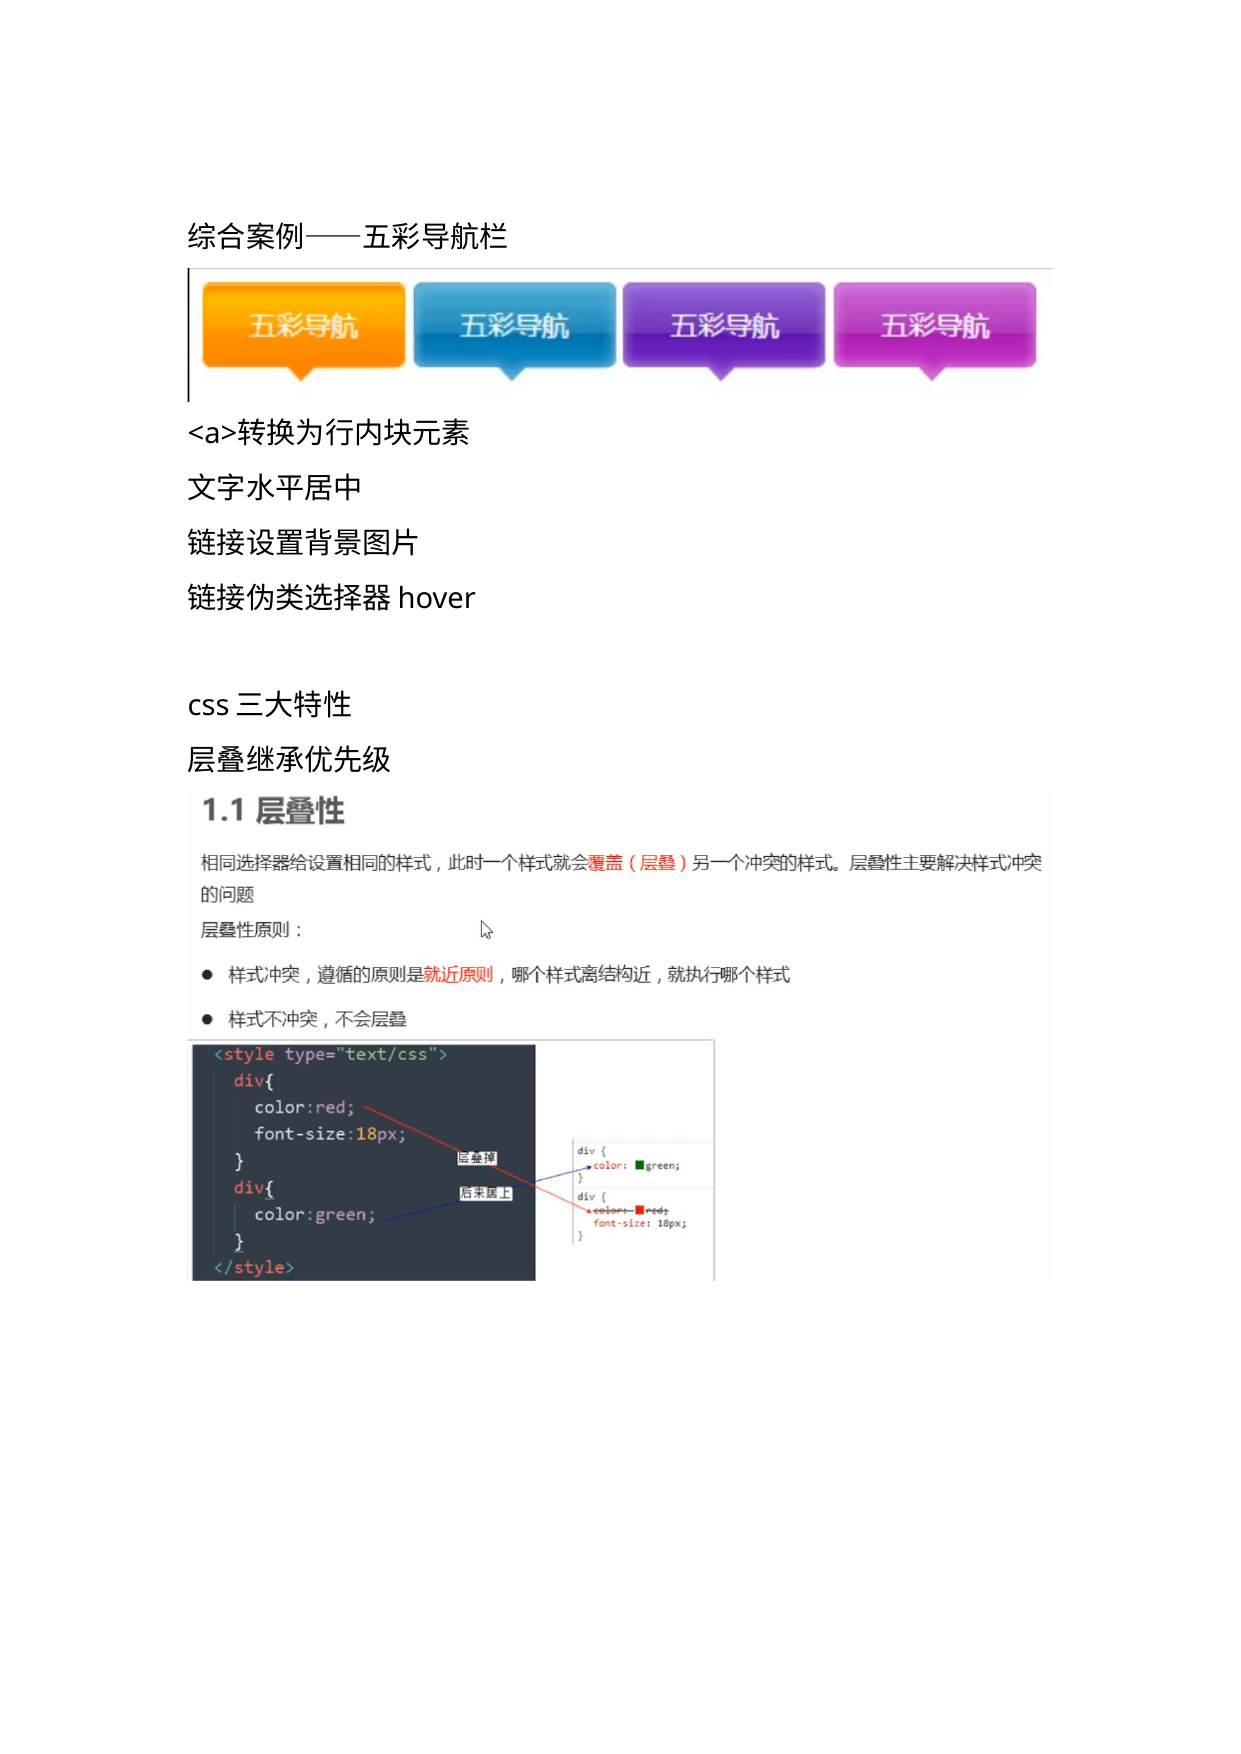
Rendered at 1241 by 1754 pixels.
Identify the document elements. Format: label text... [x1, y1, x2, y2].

text css三大特性 [187, 681, 1053, 723]
picture [187, 791, 1053, 1281]
text 文字水平居中 [187, 465, 1053, 507]
text 链接伪类选择器hover [187, 574, 1053, 617]
text <a>转换为行内块元素 [187, 409, 1053, 452]
picture [187, 268, 1053, 402]
text 综合案例——五彩导航栏 [187, 213, 1053, 256]
text 层叠继承优先级 [187, 736, 1053, 778]
text 链接设置背景图片 [187, 519, 1053, 562]
